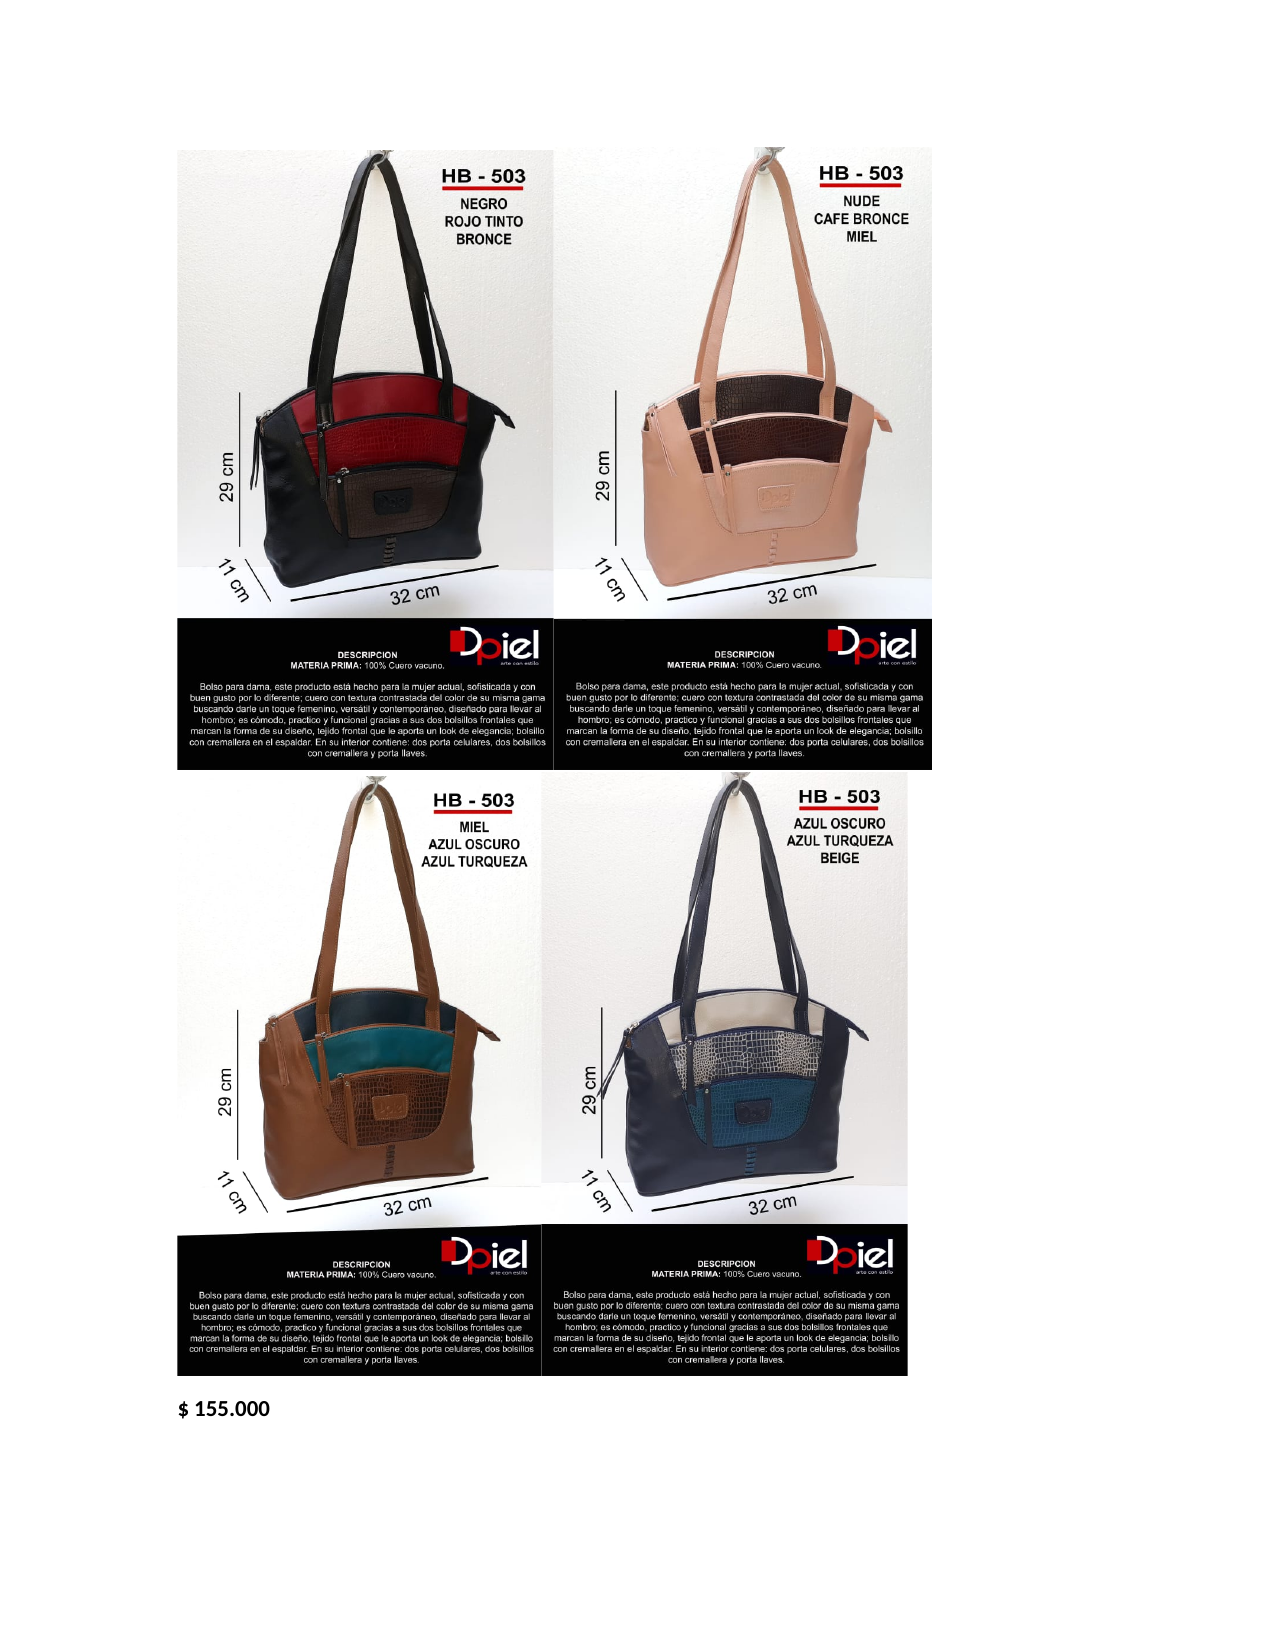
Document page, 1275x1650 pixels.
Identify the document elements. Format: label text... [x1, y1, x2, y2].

picture [177, 147, 932, 770]
text $ 155.000 [177, 1394, 1098, 1422]
picture [177, 772, 908, 1376]
